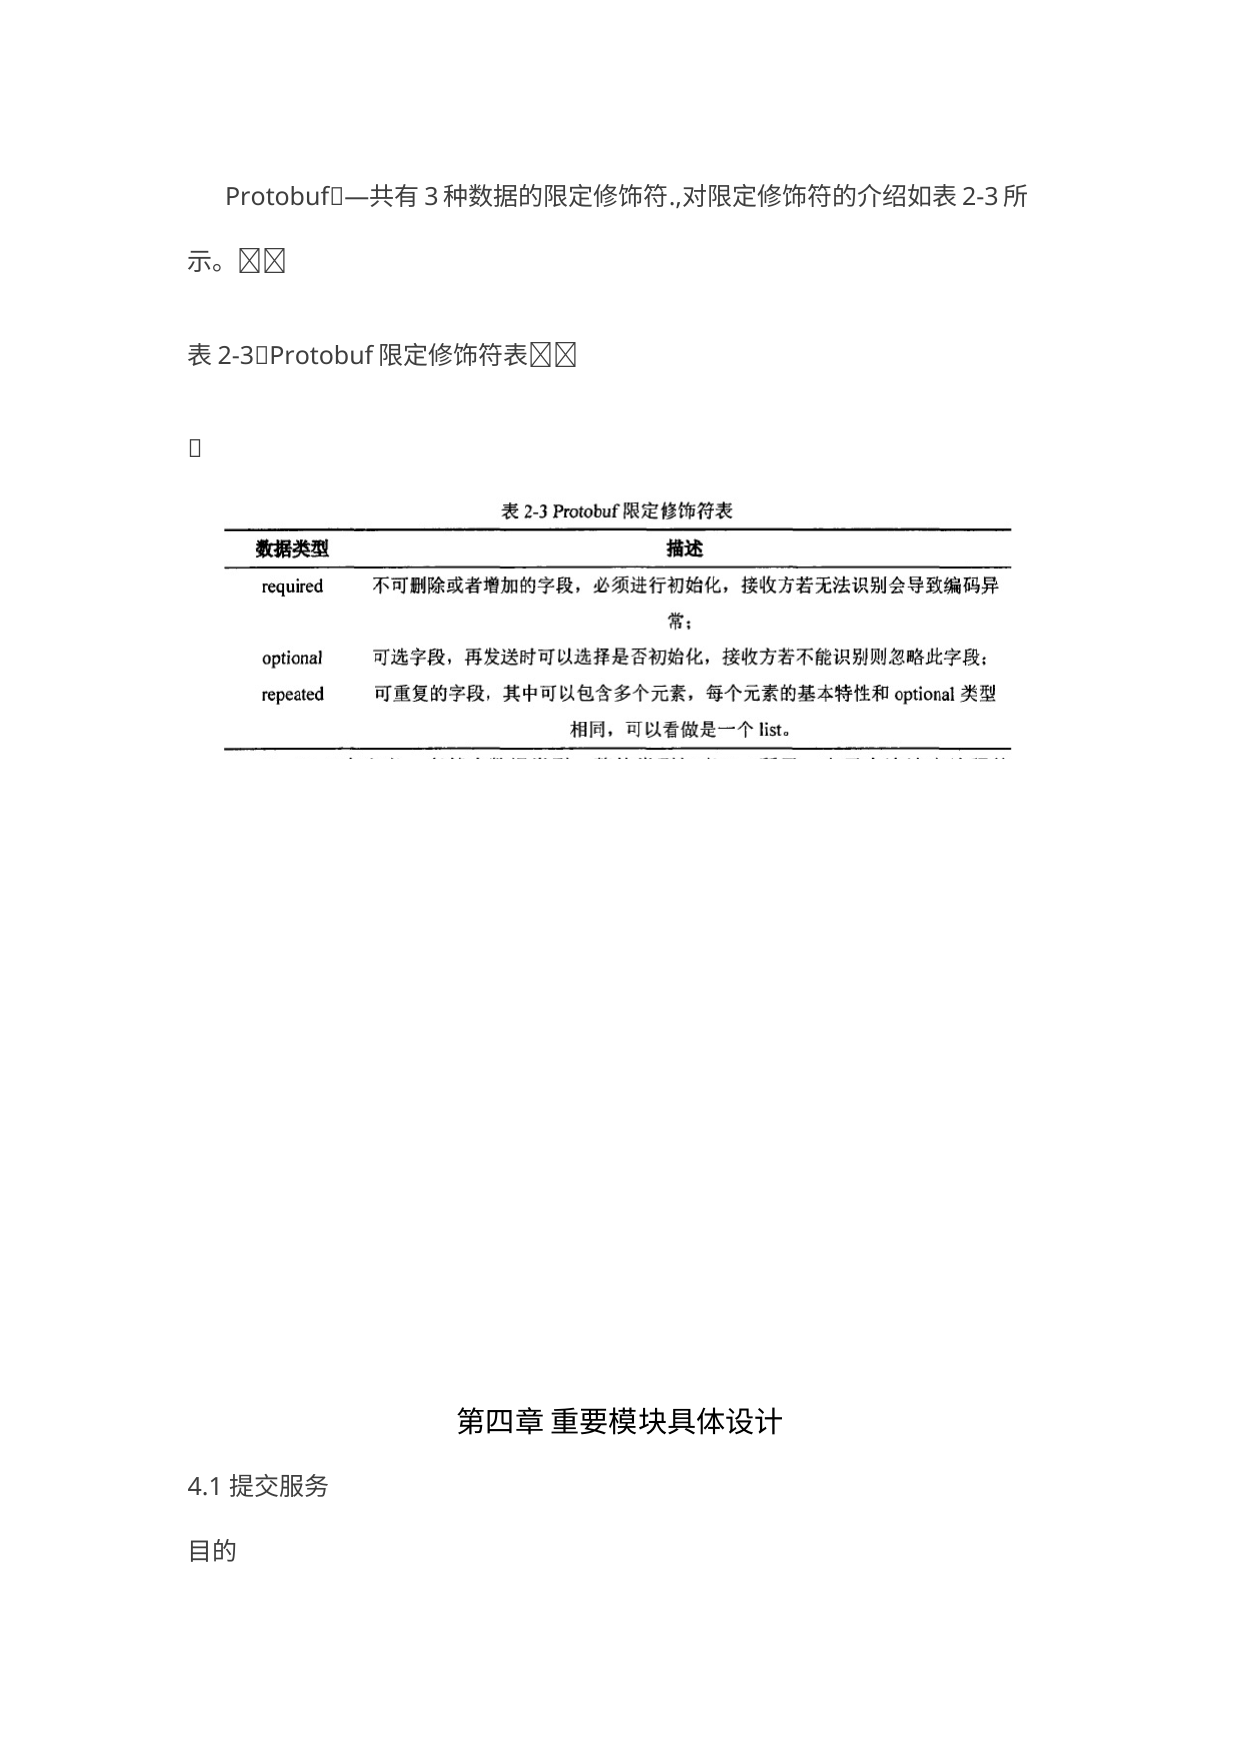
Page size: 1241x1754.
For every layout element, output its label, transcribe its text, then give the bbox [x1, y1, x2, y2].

text 目的 [187, 1517, 1053, 1582]
text Protobuf—共有3种数据的限定修饰符.,对限定修饰符的介绍如表2-3所示。 [187, 162, 1053, 292]
text 第四章 重要模块具体设计 [187, 1387, 1053, 1452]
text 表2-3Protobuf限定修饰符表 [187, 321, 1053, 386]
picture [187, 494, 1052, 759]
text 4.1 提交服务 [187, 1452, 1053, 1517]
